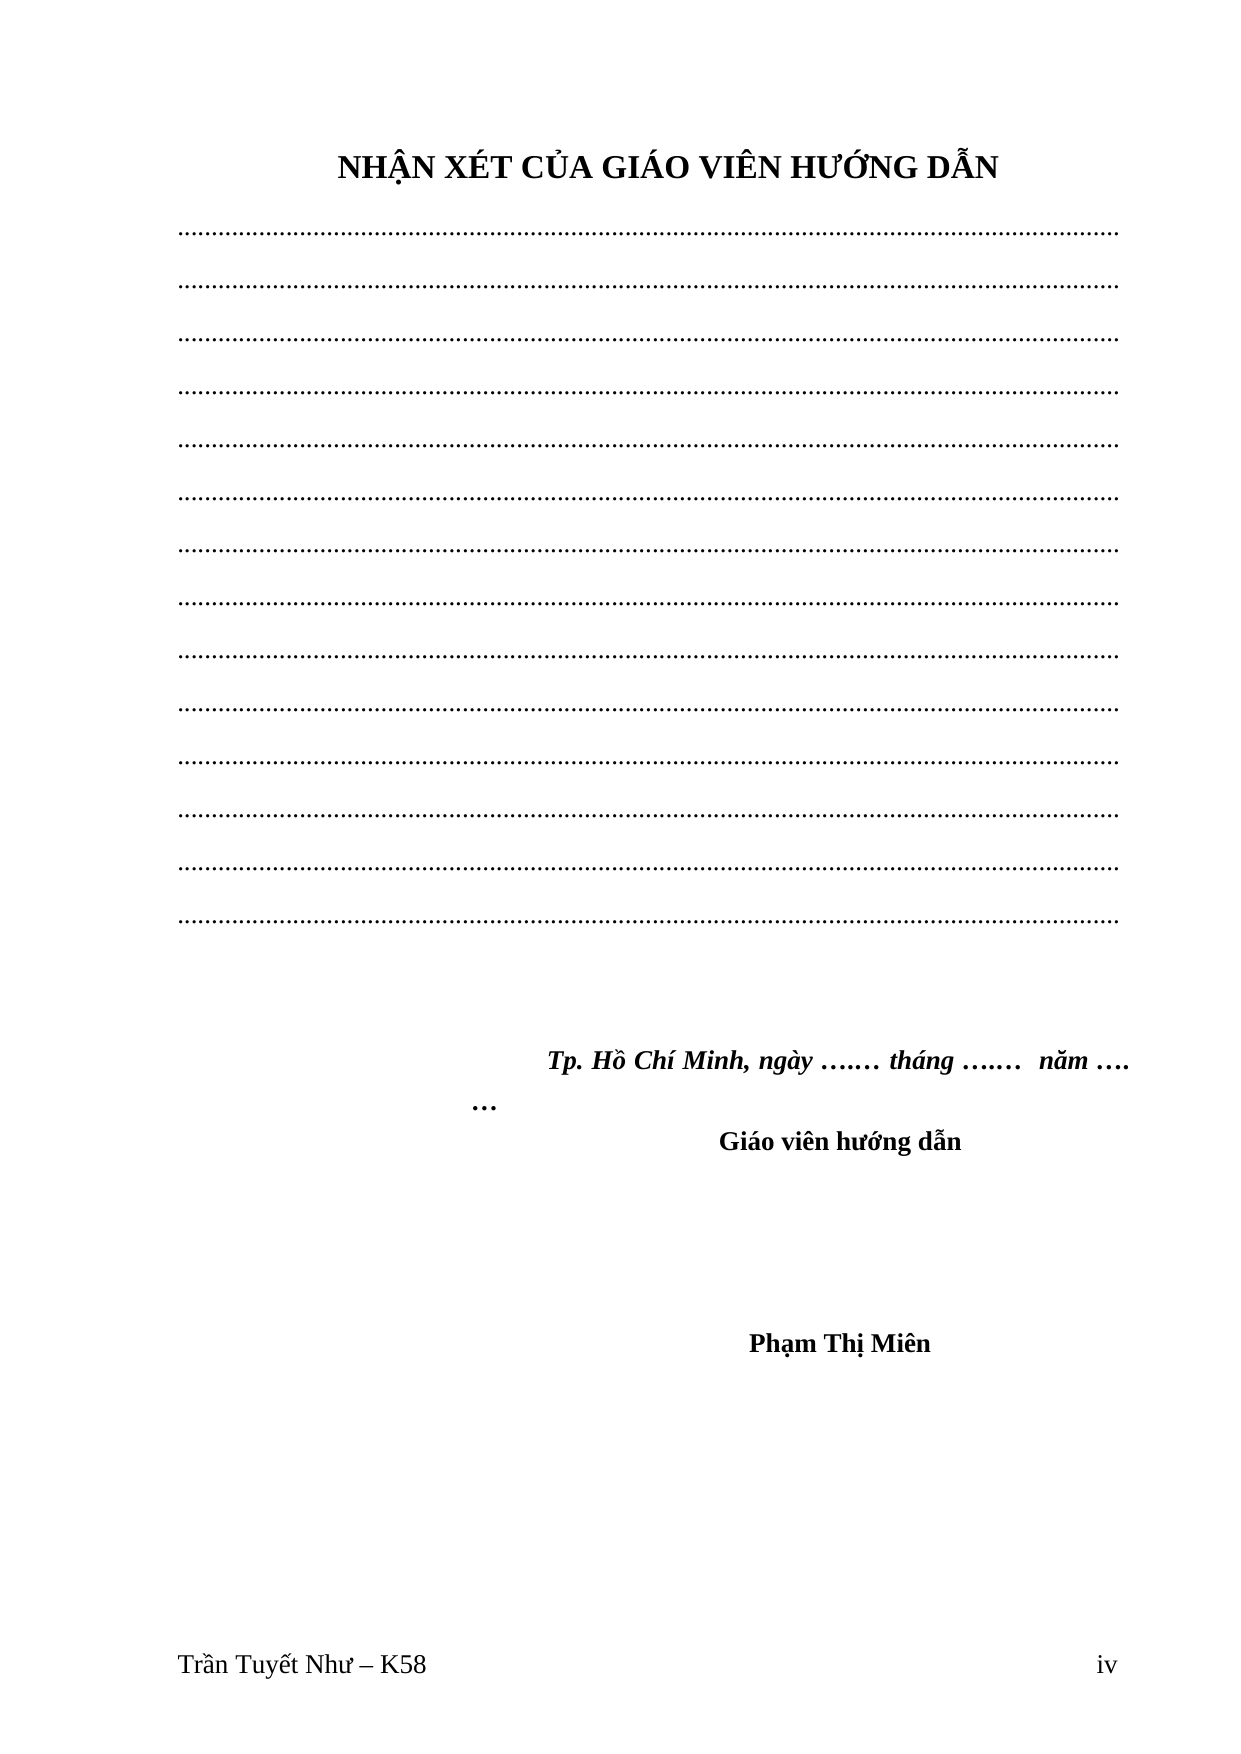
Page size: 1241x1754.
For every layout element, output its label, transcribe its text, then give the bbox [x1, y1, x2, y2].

table_header Tp. Hồ Chí Minh, ngày ….… tháng ….… năm ….… Giáo viên hướng dẫn Phạm Thị Miên [460, 1004, 1145, 1367]
subtitle NHẬN XÉT CỦA GIÁO VIÊN HƯỚNG DẪN [215, 148, 1122, 186]
